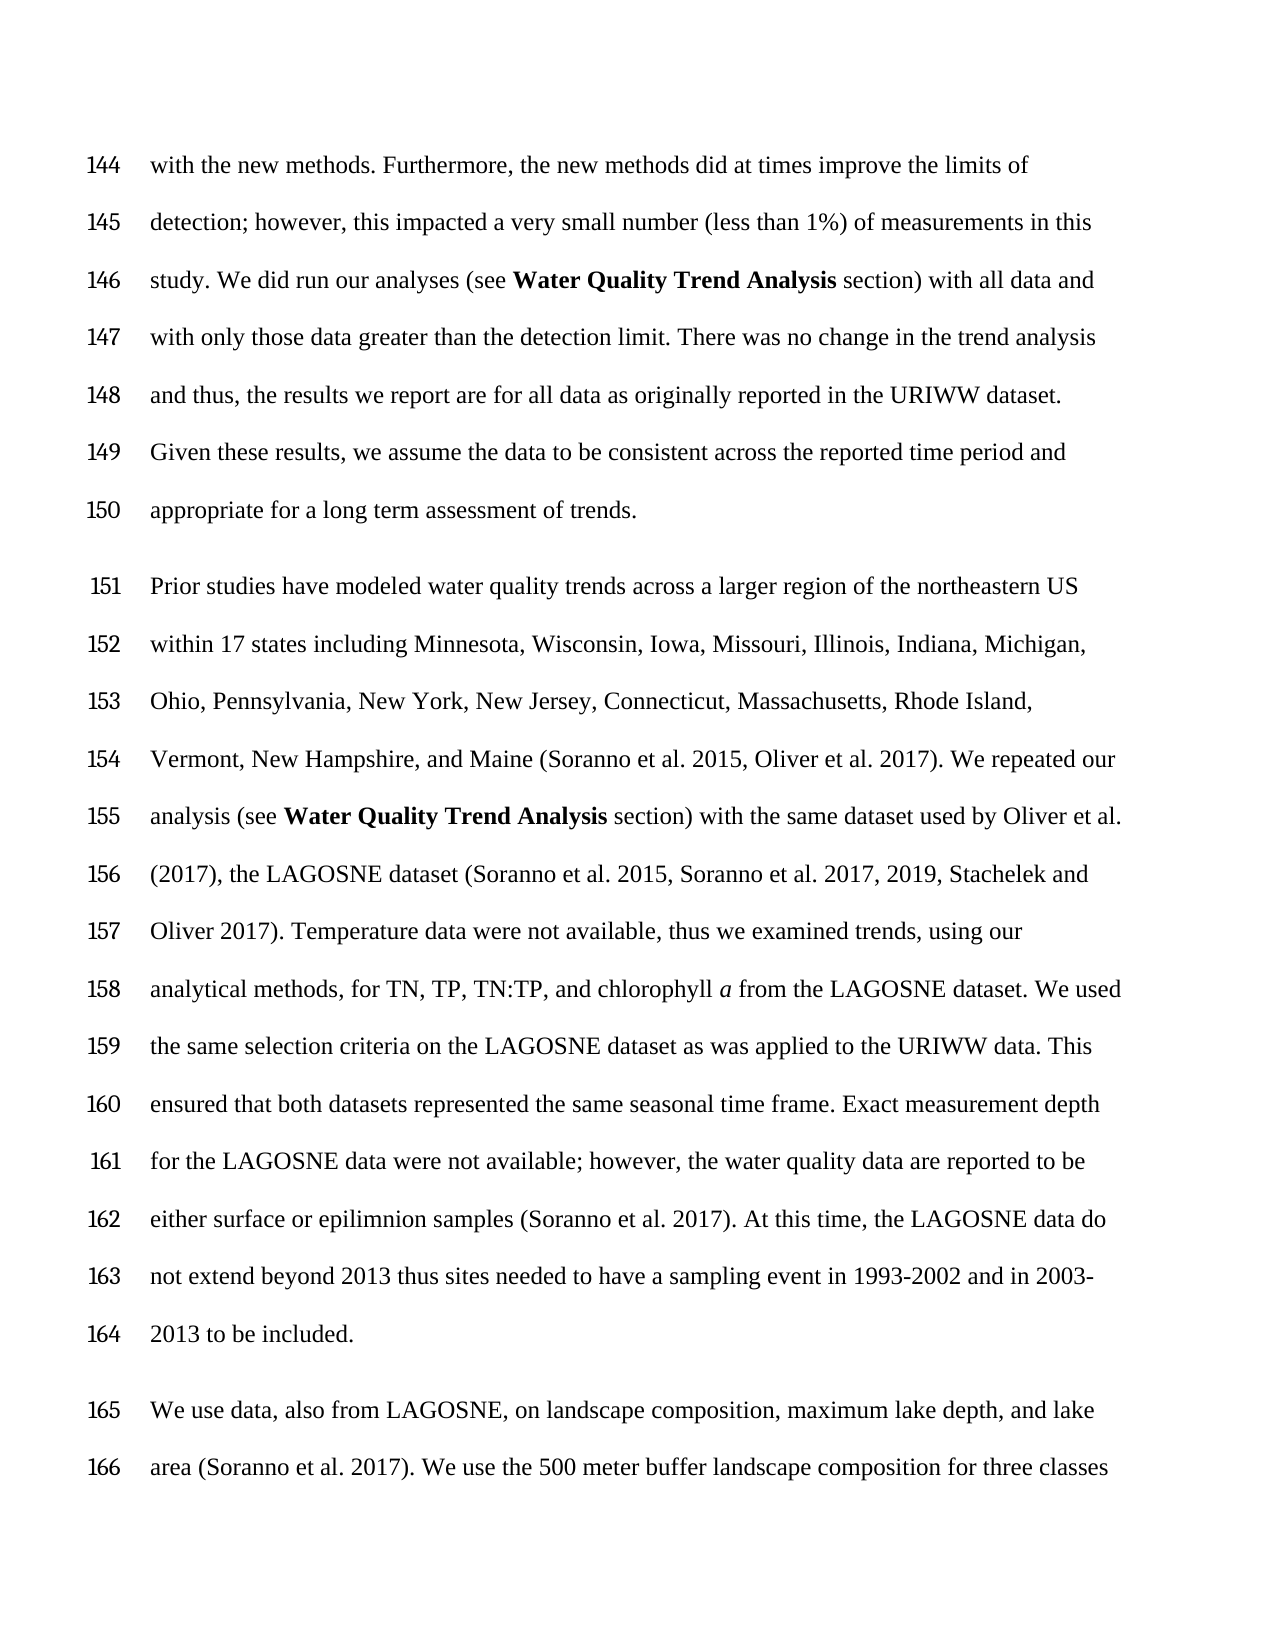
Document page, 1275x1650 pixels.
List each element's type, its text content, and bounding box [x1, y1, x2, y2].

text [150, 1395, 1125, 1481]
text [150, 150, 1125, 524]
text Prior studies have modeled water quality trends across a larger region of the northeastern US within 17 states including Minnesota, Wisconsin, Iowa, Missouri, Illinois, Indiana, Michigan, Ohio, Pennsylvania, New York, New Jersey, Connecticut, Massachusetts, Rhode Island, Vermont, New Hampshire, and Maine (Soranno et al. 2015, Oliver et al. 2017). We repeated our analysis (see Water Quality Trend Analysis section) with the same dataset used by Oliver et al. (2017), the LAGOSNE dataset (Soranno et al. 2015, Soranno et al. 2017, 2019, Stachelek and Oliver 2017). Temperature data were not available, thus we examined trends, using our analytical methods, for TN, TP, TN:TP, and chlorophyll a from the LAGOSNE dataset. We used the same selection criteria on the LAGOSNE dataset as was applied to the URIWW data. This ensured that both datasets represented the same seasonal time frame. Exact measurement depth for the LAGOSNE data were not available; however, the water quality data are reported to be either surface or epilimnion samples (Soranno et al. 2017). At this time, the LAGOSNE data do not extend beyond 2013 thus sites needed to have a sampling event in 1993-2002 and in 2003-2013 to be included. [150, 571, 1125, 1347]
